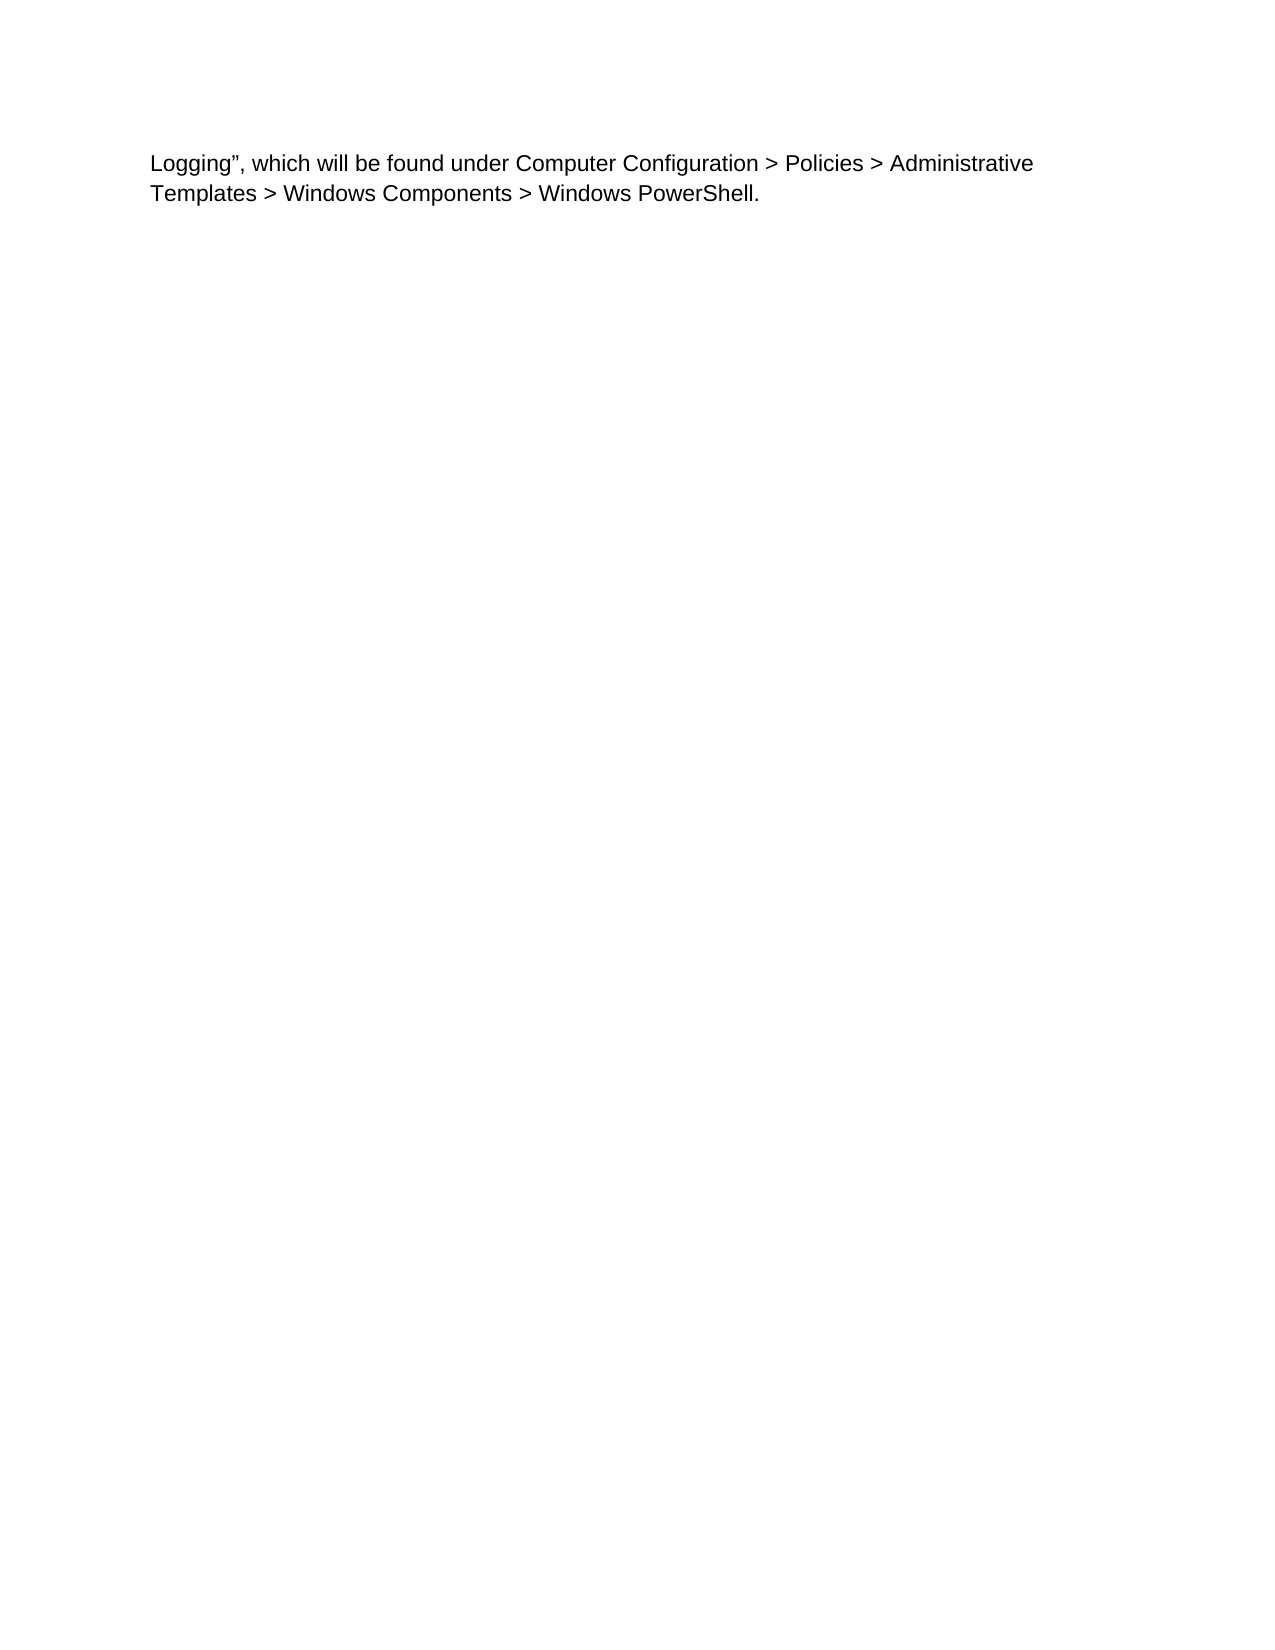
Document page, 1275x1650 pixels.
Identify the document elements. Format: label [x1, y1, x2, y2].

text [150, 150, 1125, 207]
